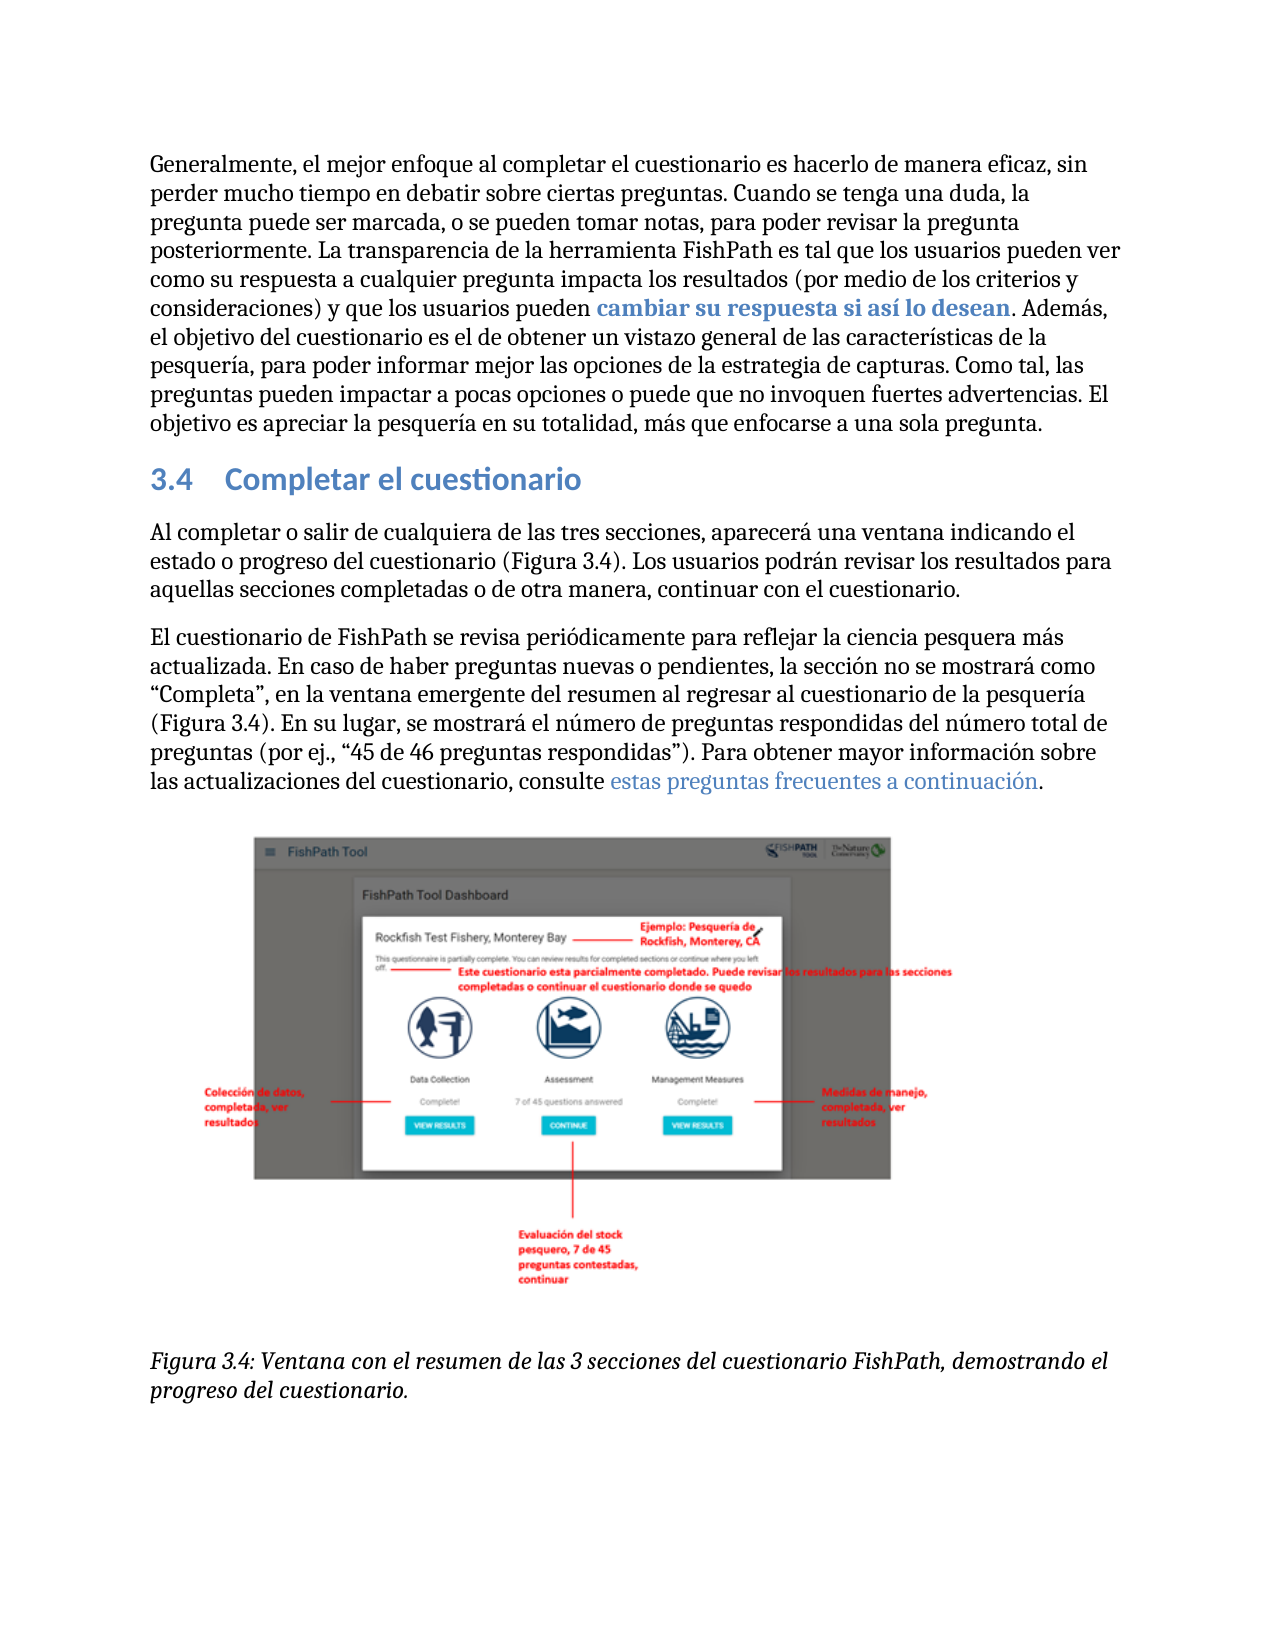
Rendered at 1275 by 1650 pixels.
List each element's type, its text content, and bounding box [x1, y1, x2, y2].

text Generalmente, el mejor enfoque al completar el cuestionario es hacerlo de manera eficaz, sin perder mucho tiempo en debatir sobre ciertas preguntas. Cuando se tenga una duda, la pregunta puede ser marcada, o se pueden tomar notas, para poder revisar la pregunta posteriormente. La transparencia de la herramienta FishPath es tal que los usuarios pueden ver como su respuesta a cualquier pregunta impacta los resultados (por medio de los criterios y consideraciones) y que los usuarios pueden cambiar su respuesta si así lo desean. Además, el objetivo del cuestionario es el de obtener un vistazo general de las características de la pesquería, para poder informar mejor las opciones de la estrategia de capturas. Como tal, las preguntas pueden impactar a pocas opciones o puede que no invoquen fuertes advertencias. El objetivo es apreciar la pesquería en su totalidad, más que enfocarse a una sola pregunta. [150, 150, 1125, 437]
picture [168, 814, 1044, 1326]
text Figura 3.4: Ventana con el resumen de las 3 secciones del cuestionario FishPath, demostrando el progreso del cuestionario. [150, 1347, 1125, 1404]
text El cuestionario de FishPath se revisa periódicamente para reflejar la ciencia pesquera más actualizada. En caso de haber preguntas nuevas o pendientes, la sección no se mostrará como “Completa”, en la ventana emergente del resumen al regresar al cuestionario de la pesquería (Figura 3.4). En su lugar, se mostrará el número de preguntas respondidas del número total de preguntas (por ej., “45 de 46 preguntas respondidas”). Para obtener mayor información sobre las actualizaciones del cuestionario, consulte estas preguntas frecuentes a continuación. [150, 623, 1125, 795]
subtitle 3.4 Completar el cuestionario [150, 458, 1125, 499]
text Al completar o salir de cualquiera de las tres secciones, aparecerá una ventana indicando el estado o progreso del cuestionario (Figura 3.4). Los usuarios podrán revisar los resultados para aquellas secciones completadas o de otra manera, continuar con el cuestionario. [150, 518, 1125, 604]
